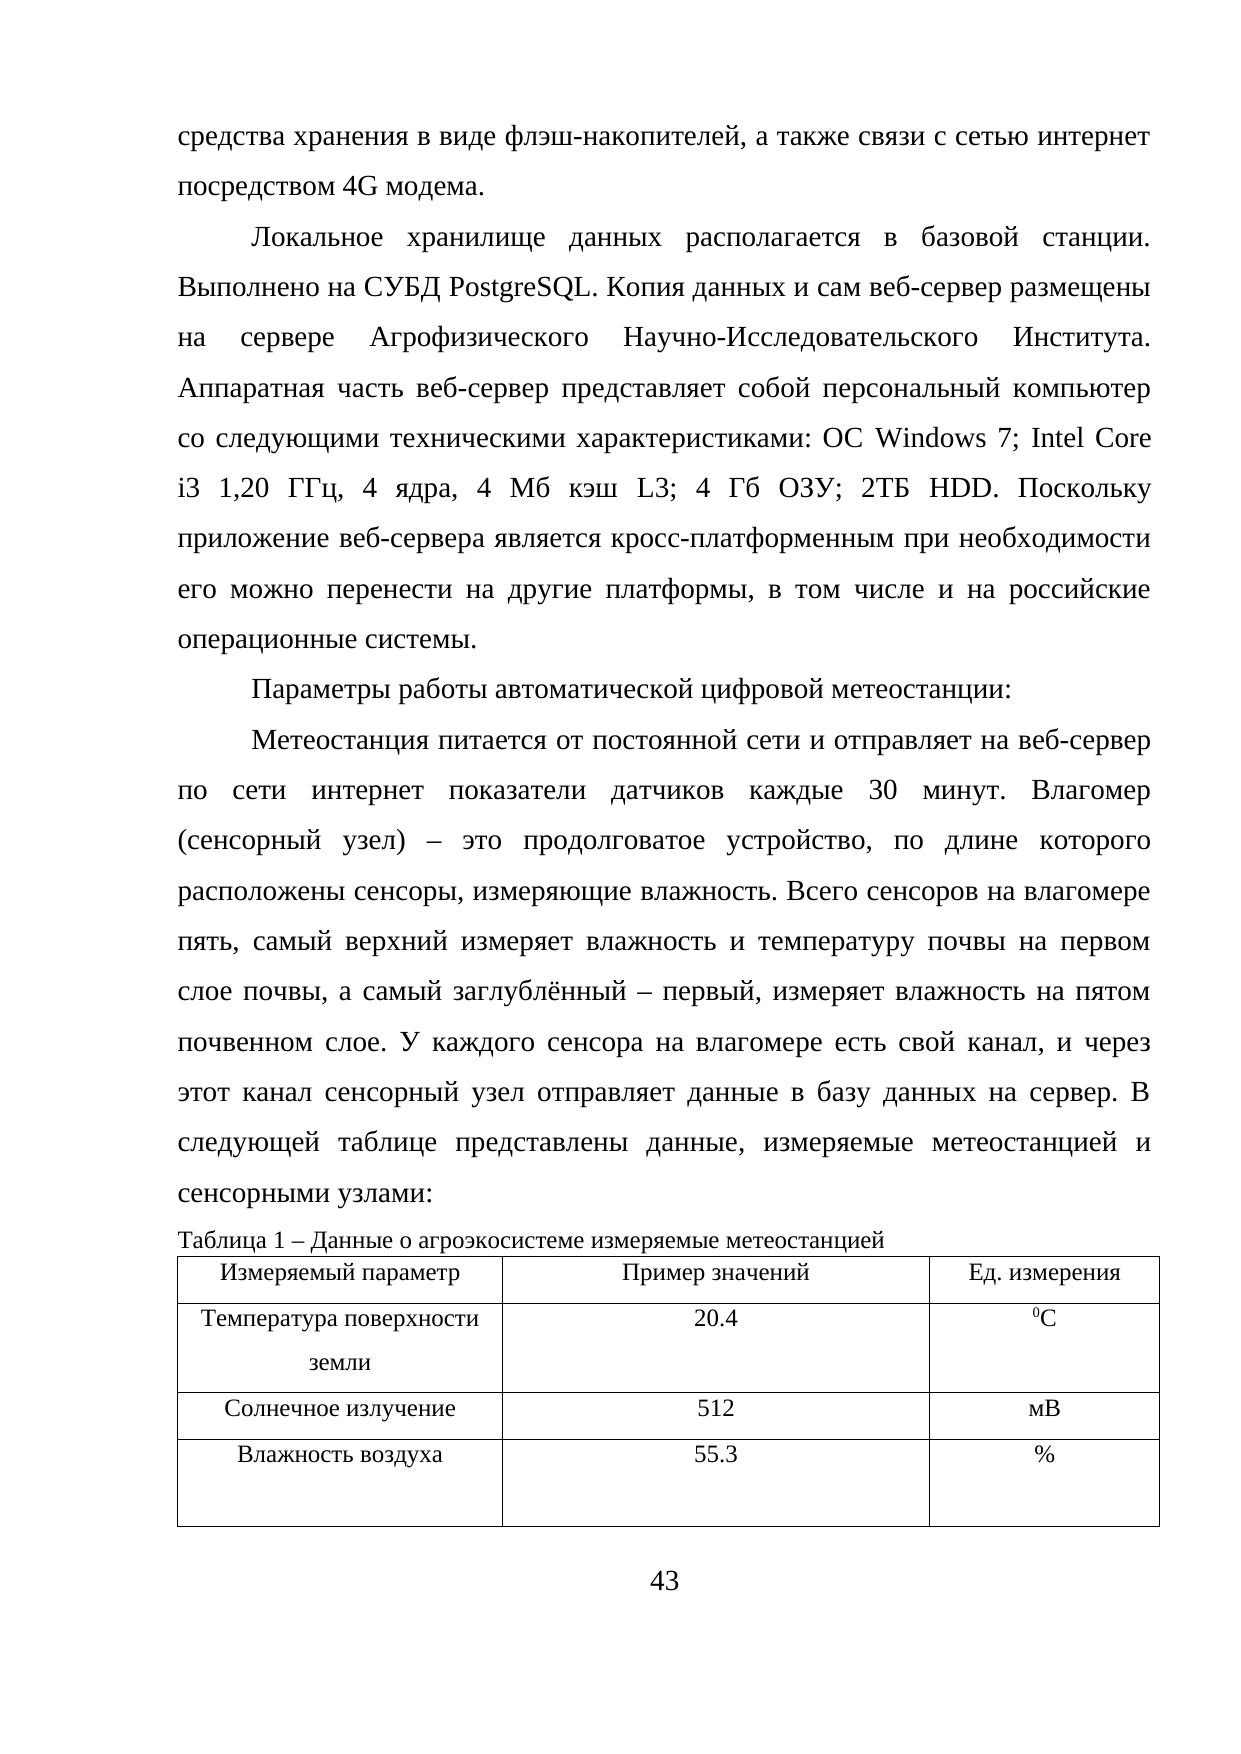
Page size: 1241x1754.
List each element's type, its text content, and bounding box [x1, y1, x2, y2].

table_cell 0С [930, 1304, 1159, 1392]
table_cell Температура поверхности земли [178, 1304, 502, 1392]
table_cell мВ [930, 1393, 1159, 1438]
text Метеостанция питается от постоянной сети и отправляет на веб-сервер по сети интернет показатели датчиков каждые 30 минут. Влагомер (сенсорный узел) – это продолговатое устройство, по длине которого расположены сенсоры, измеряющие влажность. Всего сенсоров на влагомере пять, самый верхний измеряет влажность и температуру почвы на первом слое почвы, а самый заглублённый – первый, измеряет влажность на пятом почвенном слое. У каждого сенсора на влагомере есть свой канал, и через этот канал сенсорный узел отправляет данные в базу данных на сервер. В следующей таблице представлены данные, измеряемые метеостанцией и сенсорными узлами: [177, 722, 1152, 1208]
table_cell 55.3 [503, 1440, 929, 1526]
table_header Ед. измерения [930, 1257, 1159, 1302]
text Таблица 1 – Данные о агроэкосистеме измеряемые метеостанцией [177, 1225, 1152, 1254]
table_cell Влажность воздуха [178, 1440, 502, 1526]
text Параметры работы автоматической цифровой метеостанции: [177, 672, 1152, 705]
text Локальное хранилище данных располагается в базовой станции. Выполнено на СУБД PostgreSQL. Копия данных и сам веб-сервер размещены на сервере Агрофизического Научно-Исследовательского Института. Аппаратная часть веб-сервер представляет собой персональный компьютер со следующими техническими характеристиками: ОС Windows 7; Intel Core i3 1,20 ГГц, 4 ядра, 4 Мб кэш L3; 4 Гб ОЗУ; 2ТБ HDD. Поскольку приложение веб-сервера является кросс-платформенным при необходимости его можно перенести на другие платформы, в том числе и на российские операционные системы. [177, 219, 1152, 655]
table_cell 20.4 [503, 1304, 929, 1392]
table_header Пример значений [503, 1257, 929, 1302]
table_cell % [930, 1440, 1159, 1526]
table_header Измеряемый параметр [178, 1257, 502, 1302]
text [177, 118, 1152, 202]
table_cell 512 [503, 1393, 929, 1438]
table_cell Солнечное излучение [178, 1393, 502, 1438]
